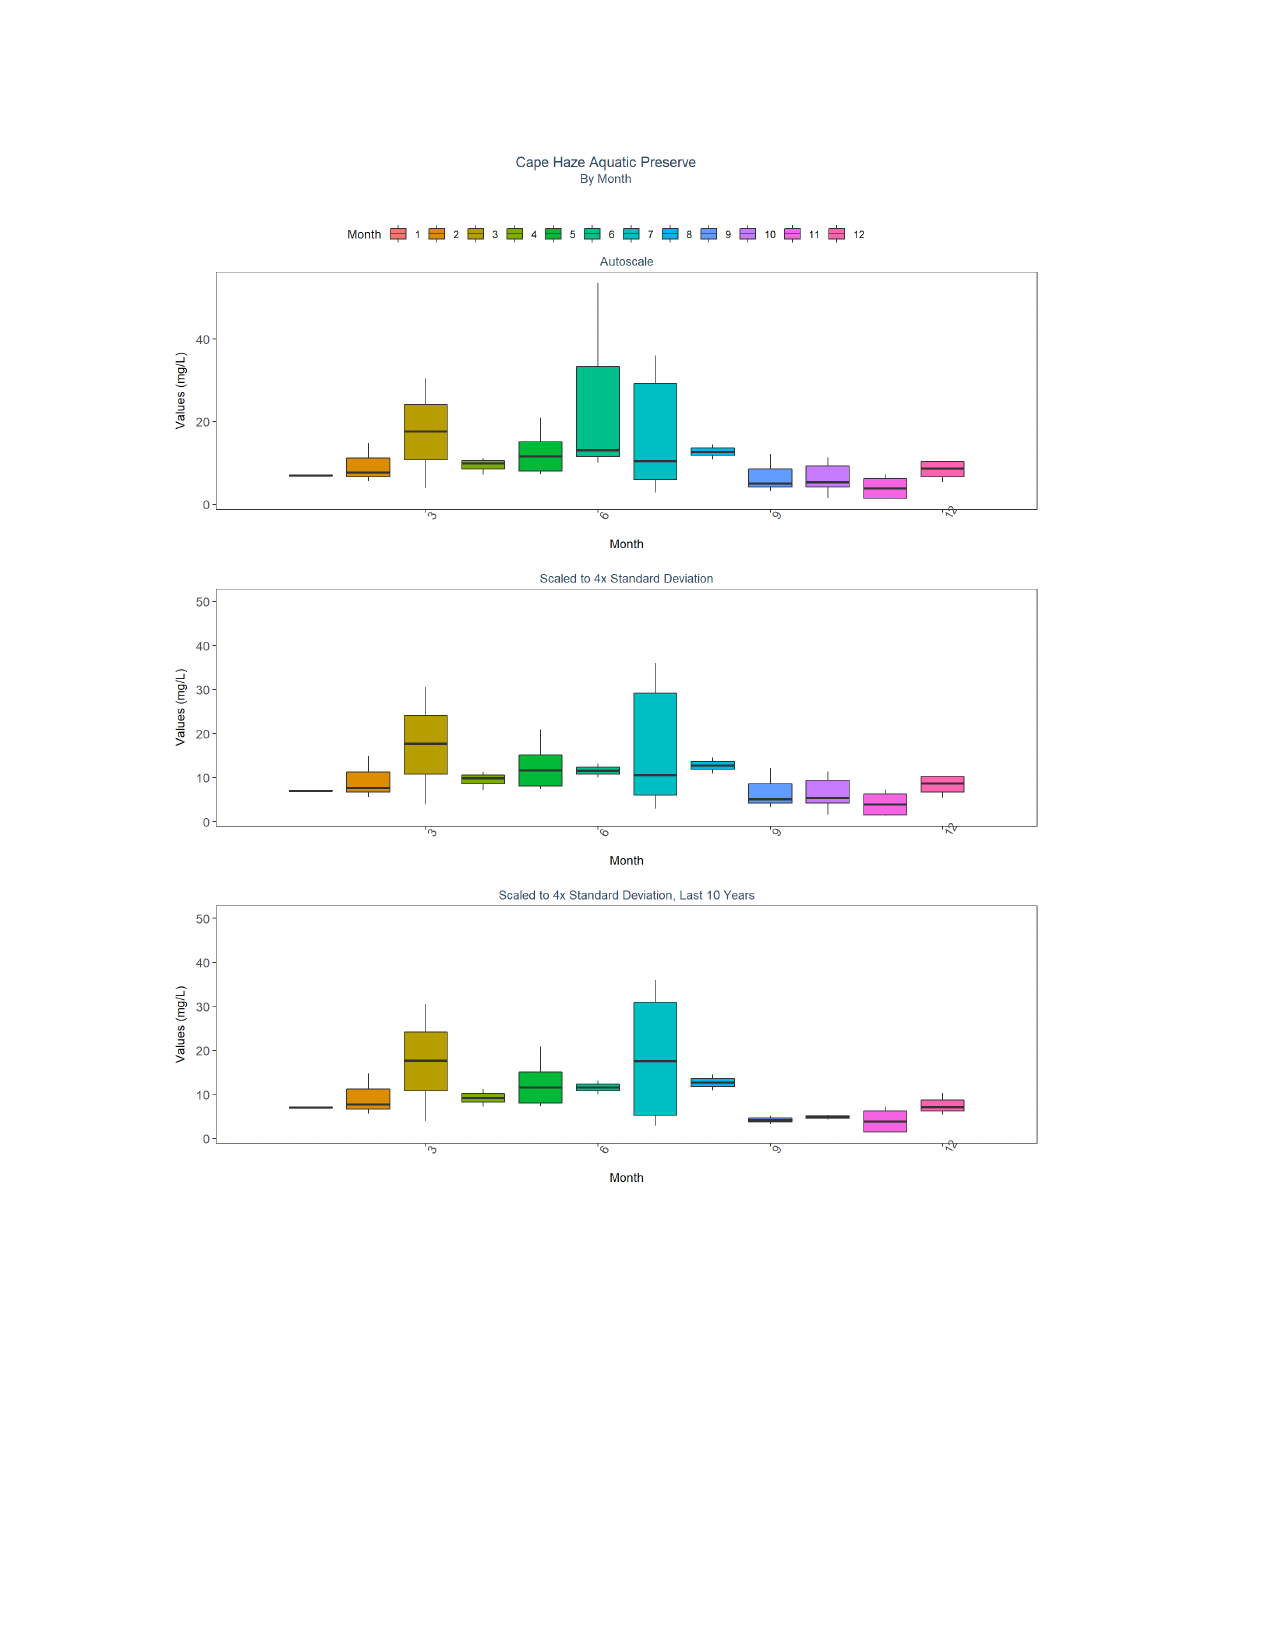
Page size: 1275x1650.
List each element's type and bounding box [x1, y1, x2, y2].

picture [168, 150, 1044, 1200]
